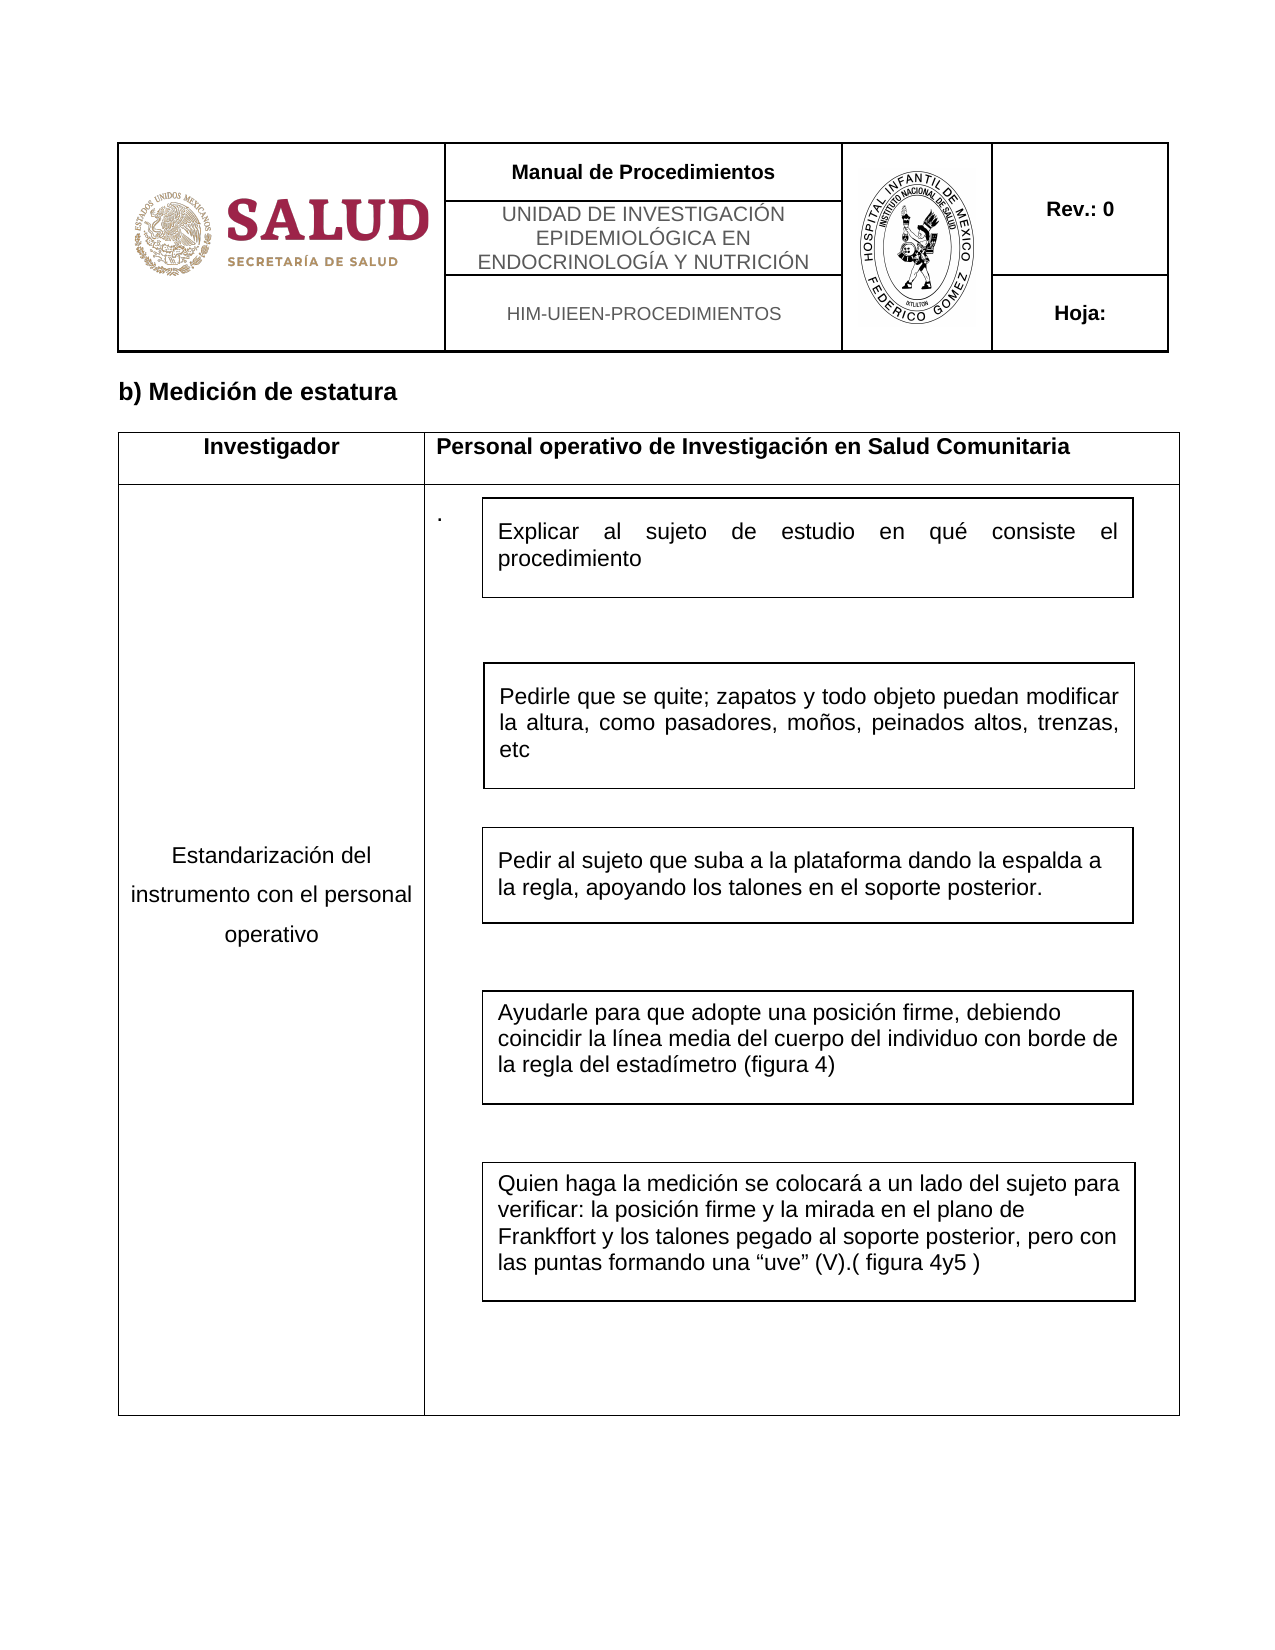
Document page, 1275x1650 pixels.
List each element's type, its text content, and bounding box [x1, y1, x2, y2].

table_cell Estandarización del instrumento con el personal operativo [119, 485, 424, 1415]
text b) Medición de estatura [118, 376, 1157, 405]
table_cell . [425, 485, 1179, 1415]
picture [134, 192, 429, 276]
picture [857, 168, 977, 327]
table_header Personal operativo de Investigación en Salud Comunitaria [425, 433, 1179, 484]
table_header Investigador [119, 433, 424, 484]
